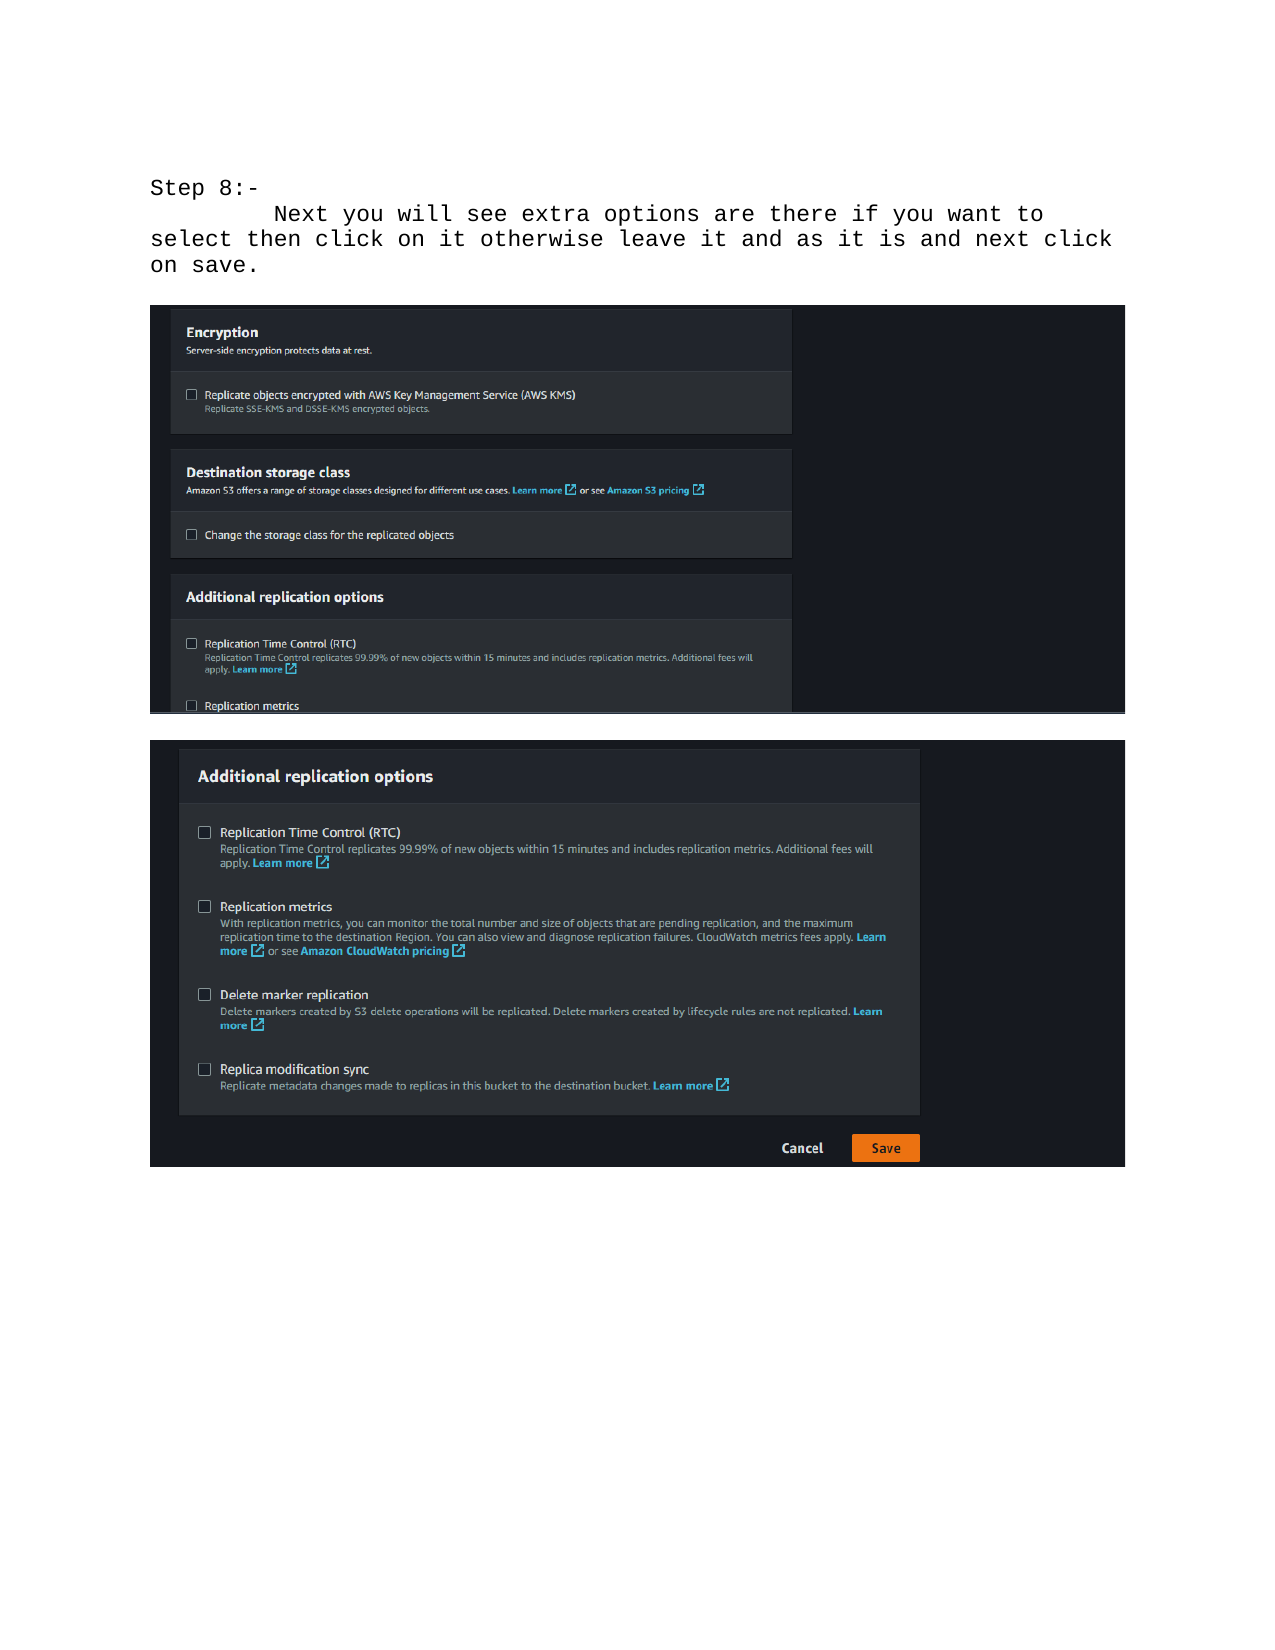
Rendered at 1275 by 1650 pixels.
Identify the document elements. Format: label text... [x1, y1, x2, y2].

picture [150, 305, 1125, 714]
picture [150, 740, 1125, 1167]
text Step 8:- [150, 176, 1125, 202]
text Next you will see extra options are there if you want to select then click on it otherwise leave it and as it is and next click on save. [150, 202, 1125, 280]
